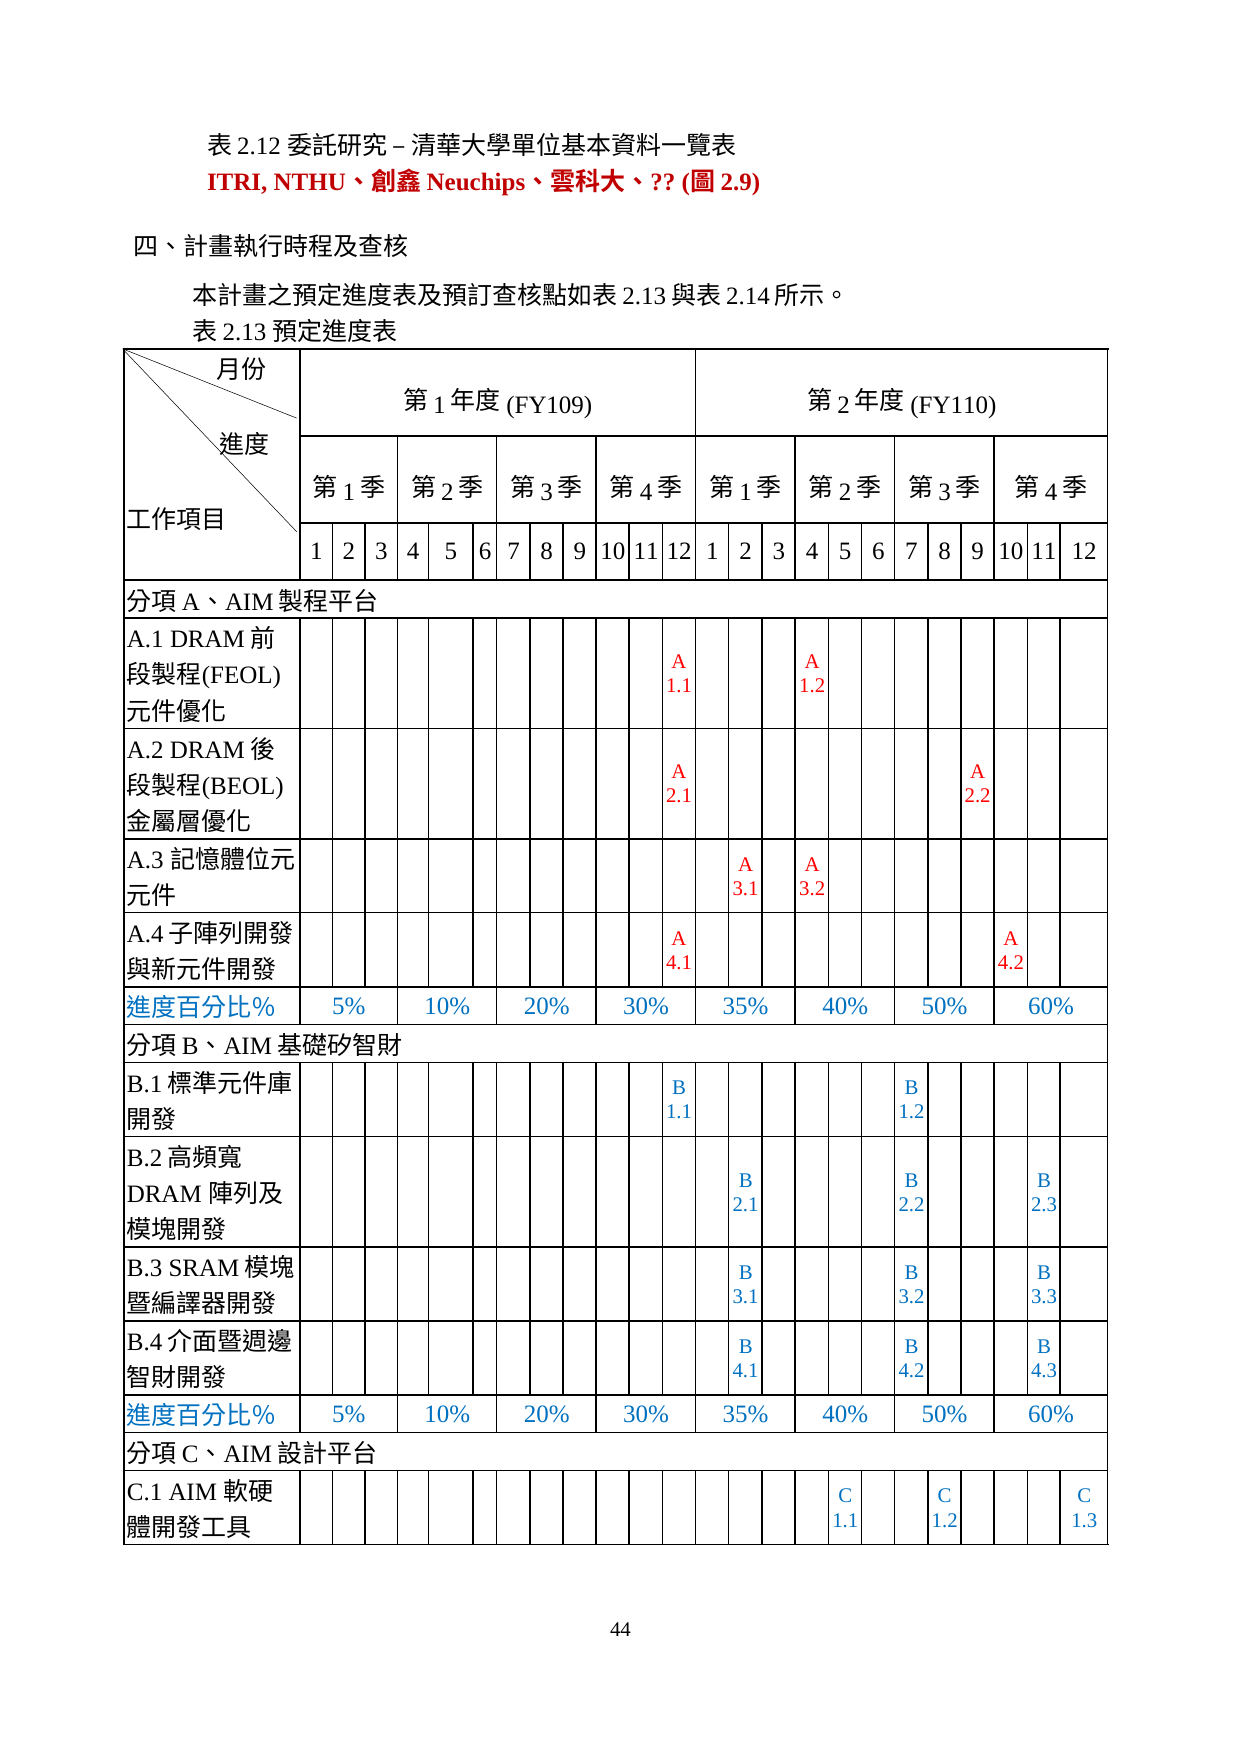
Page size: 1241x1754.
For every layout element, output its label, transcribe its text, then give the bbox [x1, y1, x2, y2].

table_cell [564, 913, 595, 986]
table_cell [597, 619, 628, 727]
table_cell 9 [564, 524, 595, 579]
table_cell [301, 1322, 332, 1394]
table_cell [531, 1248, 562, 1320]
table_cell 6 [862, 524, 894, 579]
table_cell 3 [366, 524, 397, 579]
table_cell 5% [301, 988, 397, 1024]
table_cell [862, 840, 894, 912]
table_cell 10 [597, 524, 628, 579]
table_cell [962, 619, 993, 727]
table_cell [497, 840, 529, 912]
table_cell [301, 1471, 332, 1544]
table_cell [630, 840, 662, 912]
table_cell [398, 1137, 428, 1246]
table_cell [696, 840, 728, 912]
table_cell [429, 1137, 472, 1246]
table_cell [333, 913, 364, 986]
table_cell [962, 1248, 993, 1320]
table_cell [497, 1137, 529, 1246]
table_cell [929, 840, 960, 912]
table_cell 第3季 [497, 437, 595, 522]
table_cell 3 [763, 524, 794, 579]
table_cell [995, 619, 1027, 727]
table_cell 7 [895, 524, 927, 579]
text 四、計畫執行時程及查核 [133, 227, 1107, 263]
table_cell [729, 913, 761, 986]
table_cell 進度百分比％ [125, 1396, 299, 1432]
table_cell A 2.2 [962, 729, 993, 838]
table_cell 2 [729, 524, 761, 579]
table_cell [366, 1471, 397, 1544]
table_cell [564, 1137, 595, 1246]
table_cell [301, 729, 332, 838]
table_cell 5 [429, 524, 472, 579]
table_cell [796, 1322, 828, 1394]
table_cell 40% [796, 1396, 894, 1432]
table_cell 分項C、AIM設計平台 [125, 1433, 1107, 1470]
table_cell [962, 1322, 993, 1394]
table_cell 12 [663, 524, 695, 579]
table_cell [796, 1063, 828, 1136]
table_cell [531, 1471, 562, 1544]
table_cell [763, 1471, 794, 1544]
table_cell [301, 913, 332, 986]
table_cell [429, 619, 472, 727]
table_cell 40% [796, 988, 894, 1024]
table_cell [429, 1063, 472, 1136]
table_cell [301, 619, 332, 727]
table_cell [597, 729, 628, 838]
table_cell C 1.3 [1061, 1471, 1107, 1544]
table_cell [333, 840, 364, 912]
table_cell B 1.1 [663, 1063, 695, 1136]
table_cell 20% [497, 1396, 595, 1432]
table_cell [531, 1063, 562, 1136]
table_cell [995, 1248, 1027, 1320]
table_cell [531, 619, 562, 727]
table_cell [663, 1248, 695, 1320]
table_cell B 4.3 [1028, 1322, 1059, 1394]
table_cell [829, 619, 861, 727]
table_cell [862, 1248, 894, 1320]
table_cell [333, 1471, 364, 1544]
table_cell [1061, 619, 1107, 727]
table_cell C 1.1 [829, 1471, 861, 1544]
table_cell [895, 840, 927, 912]
table_cell B.4介面暨週邊智財開發 [125, 1322, 299, 1394]
table_cell [630, 1137, 662, 1246]
table_cell [474, 1063, 496, 1136]
table_cell [829, 1248, 861, 1320]
table_cell [531, 729, 562, 838]
table_cell A 1.1 [663, 619, 695, 727]
table_cell [995, 1063, 1027, 1136]
table_cell [729, 1471, 761, 1544]
table_cell A.4子陣列開發與新元件開發 [125, 913, 299, 986]
table_cell [763, 840, 794, 912]
table_cell [474, 1322, 496, 1394]
table_cell 10% [398, 1396, 496, 1432]
table_cell 10% [398, 988, 496, 1024]
table_cell [366, 1063, 397, 1136]
table_cell [696, 729, 728, 838]
table_cell 20% [497, 988, 595, 1024]
table_cell [398, 1322, 428, 1394]
table_cell B.3 SRAM模塊暨編譯器開發 [125, 1248, 299, 1320]
table_cell [995, 1322, 1027, 1394]
table_cell [333, 619, 364, 727]
table_cell [531, 840, 562, 912]
table_cell [796, 1248, 828, 1320]
table_cell [564, 1063, 595, 1136]
table_cell [696, 1063, 728, 1136]
table_cell [729, 1063, 761, 1136]
table_header 第1年度 (FY109) [301, 350, 695, 435]
table_cell [630, 1063, 662, 1136]
table_cell [398, 840, 428, 912]
table_cell A.3 記憶體位元元件 [125, 840, 299, 912]
table_cell B.2高頻寬 DRAM 陣列及模塊開發 [125, 1137, 299, 1246]
table_cell [829, 840, 861, 912]
table_cell [995, 1471, 1027, 1544]
table_cell [796, 913, 828, 986]
table_cell [597, 913, 628, 986]
table_cell [895, 913, 927, 986]
table_cell [301, 840, 332, 912]
table_cell [829, 913, 861, 986]
table_cell [929, 1063, 960, 1136]
table_cell [474, 619, 496, 727]
table_cell [398, 913, 428, 986]
table_cell [474, 1471, 496, 1544]
table_cell [696, 1248, 728, 1320]
table_cell [564, 1322, 595, 1394]
table_cell [829, 729, 861, 838]
table_cell [663, 840, 695, 912]
table_cell [1028, 840, 1059, 912]
table_cell 60% [995, 988, 1107, 1024]
table_cell [1061, 840, 1107, 912]
table_cell 10 [995, 524, 1027, 579]
table_cell [1028, 913, 1059, 986]
table_cell [366, 1137, 397, 1246]
table_cell A 3.1 [729, 840, 761, 912]
table_cell [333, 1137, 364, 1246]
table_cell [729, 619, 761, 727]
table_cell [929, 1248, 960, 1320]
table_cell [497, 619, 529, 727]
table_cell [763, 729, 794, 838]
table_cell [597, 1322, 628, 1394]
table_cell [398, 1471, 428, 1544]
table_cell [829, 1063, 861, 1136]
table_cell B 3.2 [895, 1248, 927, 1320]
table_cell 1 [301, 524, 332, 579]
table_cell C 1.2 [929, 1471, 960, 1544]
table_cell 8 [531, 524, 562, 579]
table_cell [895, 1471, 927, 1544]
table_cell 1 [696, 524, 728, 579]
table_cell [1028, 729, 1059, 838]
table_cell 9 [962, 524, 993, 579]
table_cell [862, 1137, 894, 1246]
table_cell B 3.1 [729, 1248, 761, 1320]
table_cell [796, 1471, 828, 1544]
table_cell [995, 729, 1027, 838]
table_cell [531, 1322, 562, 1394]
table_cell 30% [597, 988, 695, 1024]
table_cell [474, 729, 496, 838]
table_cell B 3.3 [1028, 1248, 1059, 1320]
table_cell [497, 1248, 529, 1320]
table_cell [1028, 1063, 1059, 1136]
table_cell [497, 1471, 529, 1544]
table_cell [597, 1137, 628, 1246]
table_cell [630, 729, 662, 838]
table_cell [696, 1137, 728, 1246]
table_cell 第1季 [696, 437, 794, 522]
table_cell 第2季 [796, 437, 894, 522]
table_cell [962, 1063, 993, 1136]
table_cell 5% [301, 1396, 397, 1432]
table_cell 35% [696, 988, 794, 1024]
table_cell [398, 729, 428, 838]
table_cell [333, 1322, 364, 1394]
table_cell 第3季 [895, 437, 993, 522]
table_cell [333, 1063, 364, 1136]
table_cell 11 [1028, 524, 1059, 579]
table_cell [429, 729, 472, 838]
table_cell [1061, 1322, 1107, 1394]
table_cell [366, 729, 397, 838]
table_cell [962, 1471, 993, 1544]
table_cell [497, 729, 529, 838]
table_cell 5 [829, 524, 861, 579]
table_cell [597, 1063, 628, 1136]
table_cell [531, 1137, 562, 1246]
table_cell [929, 913, 960, 986]
table_cell [862, 729, 894, 838]
table_cell 第2季 [398, 437, 496, 522]
table_cell [1028, 619, 1059, 727]
table_cell B 4.1 [729, 1322, 761, 1394]
table_cell B 2.3 [1028, 1137, 1059, 1246]
table_cell [333, 729, 364, 838]
table_cell [398, 1248, 428, 1320]
table_cell 4 [398, 524, 428, 579]
table_cell [429, 1322, 472, 1394]
table_cell [630, 1322, 662, 1394]
table_cell [895, 619, 927, 727]
table_cell 第4季 [597, 437, 695, 522]
table_cell [796, 1137, 828, 1246]
table_cell [929, 619, 960, 727]
table_cell [398, 1063, 428, 1136]
table_cell [474, 1248, 496, 1320]
table_cell [630, 913, 662, 986]
table_cell [497, 1322, 529, 1394]
table_cell 30% [597, 1396, 695, 1432]
table_cell 35% [696, 1396, 794, 1432]
table_cell B.1標準元件庫開發 [125, 1063, 299, 1136]
table_cell 分項A、AIM製程平台 [125, 581, 1107, 617]
table_cell [696, 619, 728, 727]
table_cell [531, 913, 562, 986]
table_cell [564, 1248, 595, 1320]
table_cell [663, 1322, 695, 1394]
table_cell [630, 619, 662, 727]
table_cell 11 [630, 524, 662, 579]
table_cell B 2.1 [729, 1137, 761, 1246]
table_header 月份 進度 工作項目 [125, 350, 299, 579]
table_cell 50% [895, 1396, 993, 1432]
table_cell A 4.1 [663, 913, 695, 986]
table_cell [366, 1322, 397, 1394]
table_cell [862, 913, 894, 986]
table_cell B 2.2 [895, 1137, 927, 1246]
table_cell 50% [895, 988, 993, 1024]
table_cell [829, 1322, 861, 1394]
table_cell 7 [497, 524, 529, 579]
table_cell [895, 729, 927, 838]
text 表2.12 委託研究 – 清華大學單位基本資料一覽表 [207, 124, 1107, 162]
table_cell 分項B、AIM基礎矽智財 [125, 1025, 1107, 1062]
table_cell [929, 1137, 960, 1246]
table_cell 12 [1061, 524, 1107, 579]
table_cell [796, 729, 828, 838]
table_cell [474, 840, 496, 912]
table_cell [696, 1322, 728, 1394]
table_cell [729, 729, 761, 838]
table_cell A 3.2 [796, 840, 828, 912]
table_cell [630, 1471, 662, 1544]
table_cell 第4季 [995, 437, 1107, 522]
table_cell [1061, 913, 1107, 986]
table_cell [597, 840, 628, 912]
table_cell [366, 913, 397, 986]
table_cell 8 [929, 524, 960, 579]
table_header 第2年度 (FY110) [696, 350, 1107, 435]
table_cell [829, 1137, 861, 1246]
table_cell [366, 1248, 397, 1320]
table_cell B 1.2 [895, 1063, 927, 1136]
table_cell [564, 619, 595, 727]
table_cell C.1 AIM 軟硬體開發工具 [125, 1471, 299, 1544]
table_cell [429, 1248, 472, 1320]
table_cell [995, 840, 1027, 912]
table_cell [995, 1137, 1027, 1246]
table_cell [429, 1471, 472, 1544]
table_cell [366, 840, 397, 912]
table_cell [862, 1322, 894, 1394]
table_cell [862, 1471, 894, 1544]
table_cell [962, 1137, 993, 1246]
table_cell [1061, 1063, 1107, 1136]
table_cell 60% [995, 1396, 1107, 1432]
table_cell [597, 1248, 628, 1320]
table_cell B 4.2 [895, 1322, 927, 1394]
table_cell [862, 1063, 894, 1136]
table_cell [696, 913, 728, 986]
table_cell [663, 1137, 695, 1246]
table_cell [429, 840, 472, 912]
text ITRI, NTHU、創鑫 Neuchips、雲科大、?? (圖 2.9) [207, 162, 1107, 198]
table_cell A.2 DRAM後段製程(BEOL)金屬層優化 [125, 729, 299, 838]
table_cell [301, 1137, 332, 1246]
table_cell A.1 DRAM前段製程(FEOL)元件優化 [125, 619, 299, 727]
table_cell [763, 1248, 794, 1320]
table_cell 2 [333, 524, 364, 579]
table_cell [663, 1471, 695, 1544]
table_cell [763, 1322, 794, 1394]
table_cell [366, 619, 397, 727]
table_cell [929, 1322, 960, 1394]
table_cell 4 [796, 524, 828, 579]
table_cell [301, 1248, 332, 1320]
table_cell [962, 913, 993, 986]
table_cell [333, 1248, 364, 1320]
table_cell 6 [474, 524, 496, 579]
table_cell [474, 1137, 496, 1246]
table_cell [564, 1471, 595, 1544]
table_cell [1061, 1248, 1107, 1320]
table_cell A 4.2 [995, 913, 1027, 986]
table_cell [1028, 1471, 1059, 1544]
table_cell [630, 1248, 662, 1320]
table_cell [564, 729, 595, 838]
table_cell 第1季 [301, 437, 397, 522]
table_cell [301, 1063, 332, 1136]
table_cell [564, 840, 595, 912]
table_cell [763, 1137, 794, 1246]
table_cell 進度百分比％ [125, 988, 299, 1024]
table_cell [962, 840, 993, 912]
table_cell [398, 619, 428, 727]
table_cell [862, 619, 894, 727]
table_cell [696, 1471, 728, 1544]
table_cell [429, 913, 472, 986]
table_cell [1061, 1137, 1107, 1246]
table_cell [497, 1063, 529, 1136]
table_cell A 1.2 [796, 619, 828, 727]
table_cell [763, 1063, 794, 1136]
text 表2.13 預定進度表 [192, 312, 1107, 348]
text 本計畫之預定進度表及預訂查核點如表2.13與表2.14所示。 [133, 275, 1107, 312]
table_cell [763, 619, 794, 727]
table_cell [597, 1471, 628, 1544]
table_cell [497, 913, 529, 986]
table_cell [763, 913, 794, 986]
table_cell [474, 913, 496, 986]
table_cell [929, 729, 960, 838]
table_cell [1061, 729, 1107, 838]
table_cell A 2.1 [663, 729, 695, 838]
